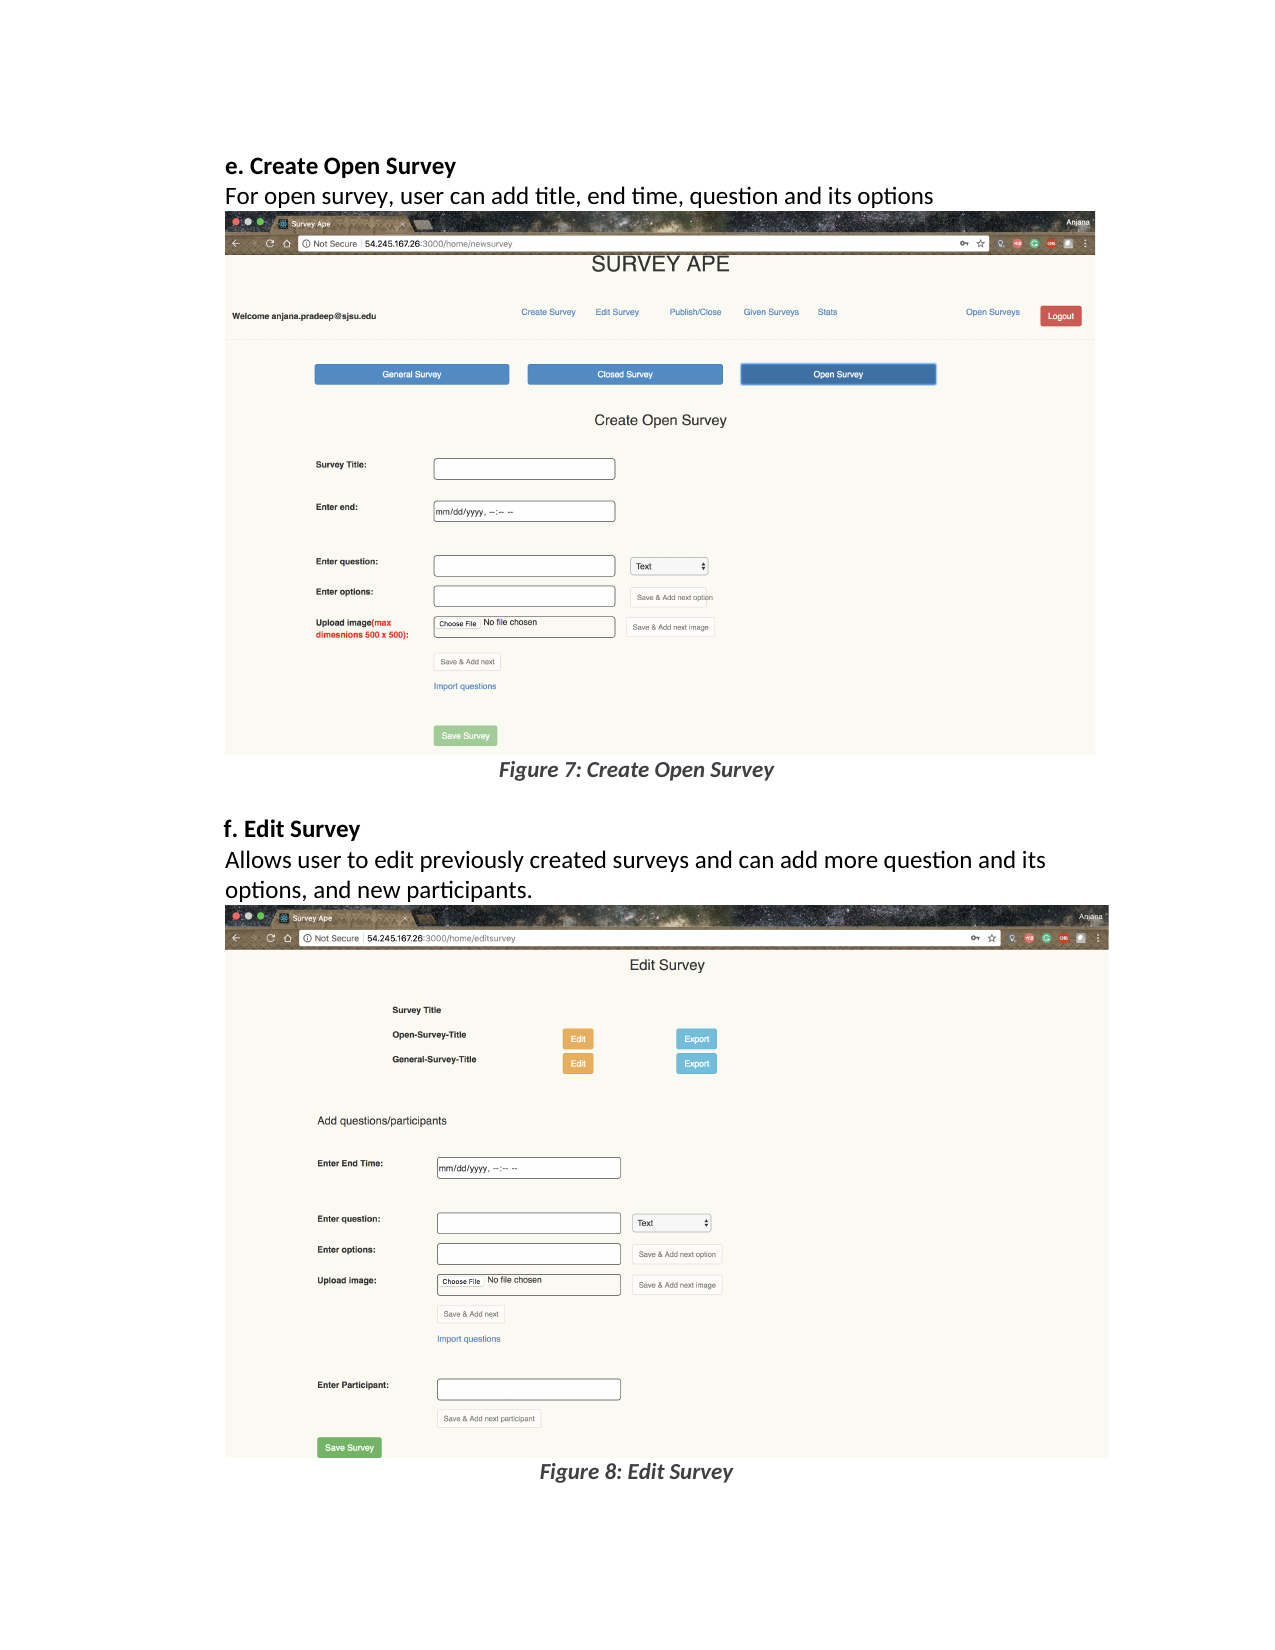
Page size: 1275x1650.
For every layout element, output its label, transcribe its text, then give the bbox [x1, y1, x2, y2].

picture [225, 211, 1096, 755]
list e. Create Open Survey [225, 150, 1125, 181]
text Figure 8: Edit Survey [150, 1457, 1125, 1485]
picture [225, 905, 1109, 1458]
list Allows user to edit previously created surveys and can add more question and its options, and new participants. [225, 844, 1125, 905]
text f. Edit Survey [150, 813, 1125, 844]
list For open survey, user can add title, end time, question and its options [225, 181, 1125, 211]
text Figure 7: Create Open Survey [150, 755, 1125, 783]
